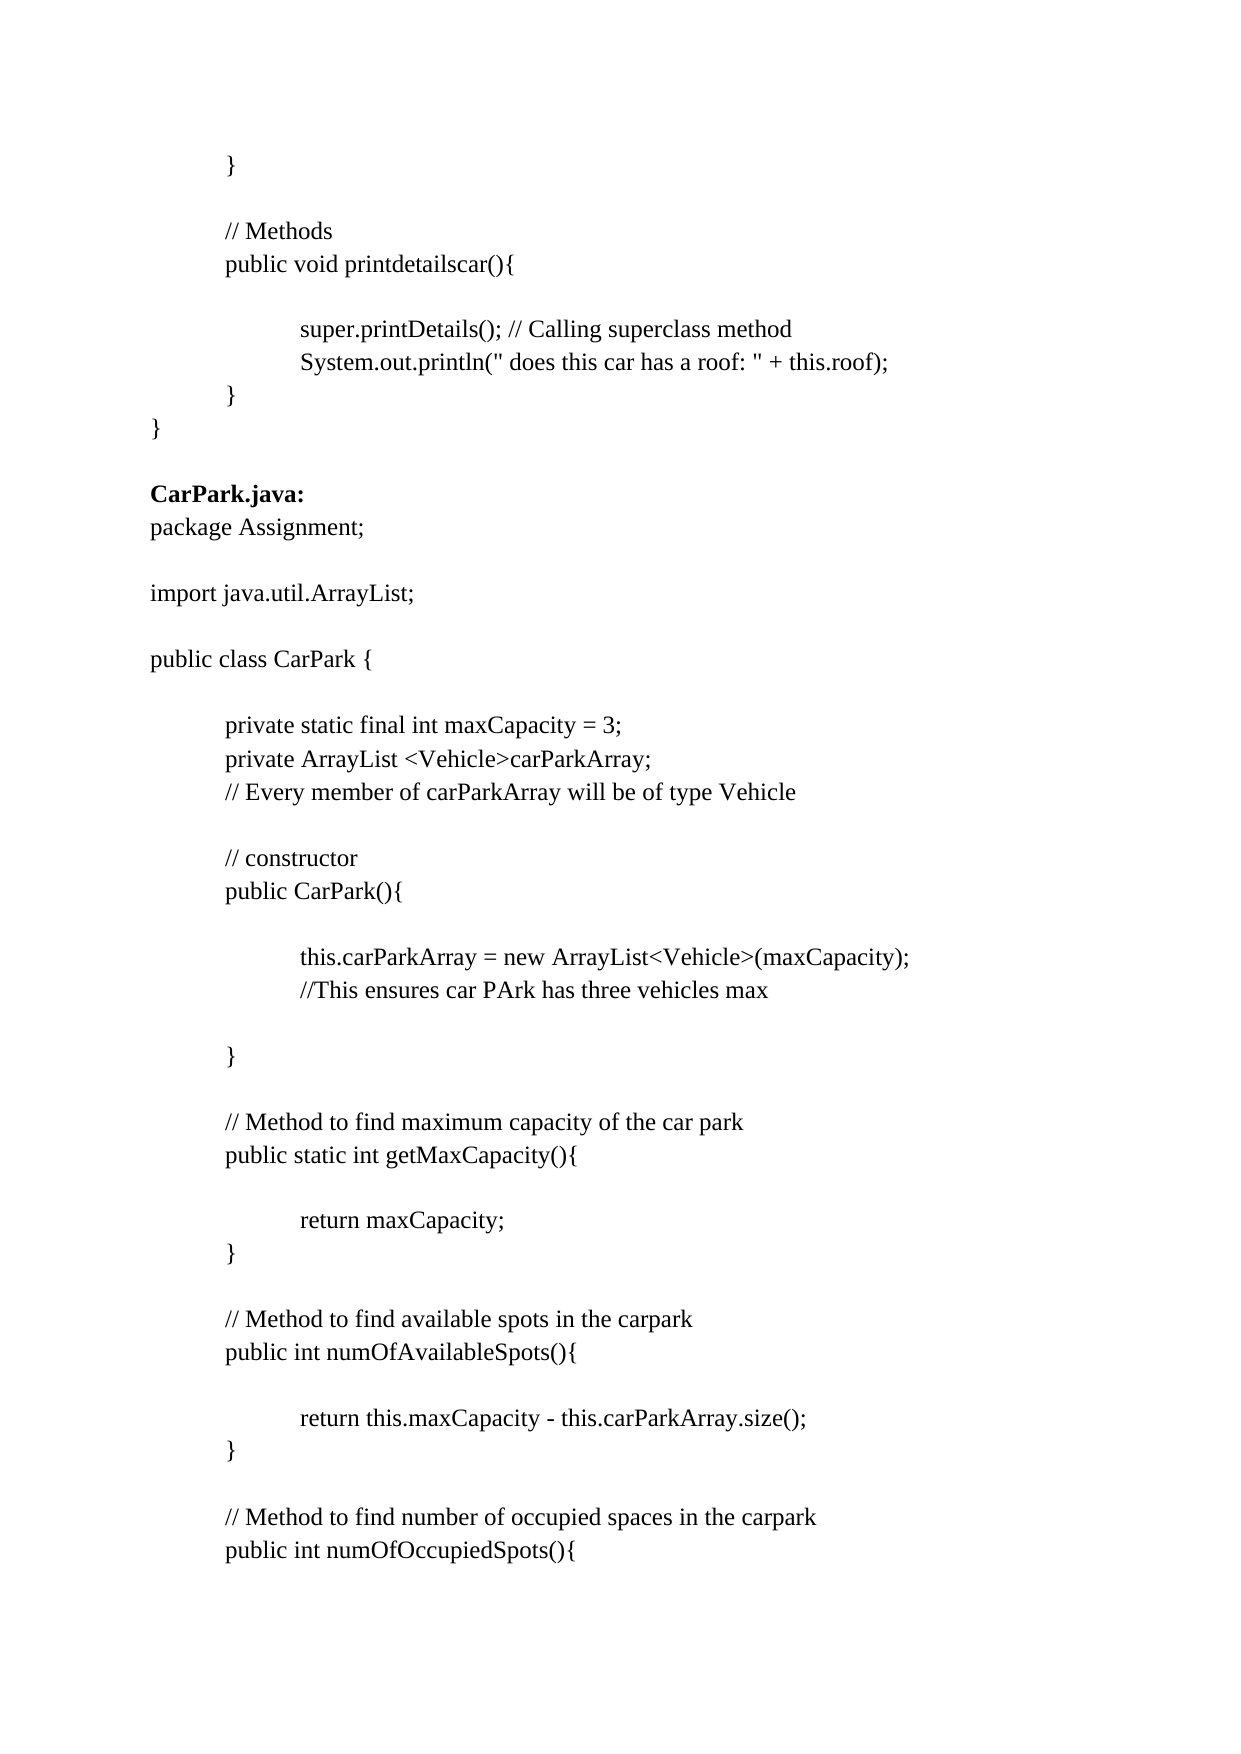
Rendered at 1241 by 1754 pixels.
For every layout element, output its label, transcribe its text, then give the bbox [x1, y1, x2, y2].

text this.carParkArray = new ArrayList<Vehicle>(maxCapacity); [150, 942, 1090, 971]
text //This ensures car PArk has three vehicles max [150, 975, 1090, 1003]
text private ArrayList <Vehicle>carParkArray; [150, 744, 1090, 772]
text public int numOfAvailableSpots(){ [150, 1337, 1090, 1366]
text public CarPark(){ [150, 876, 1090, 904]
text CarPark.java: [150, 479, 1090, 508]
text package Assignment; [150, 512, 1090, 541]
text public class CarPark { [150, 644, 1090, 673]
text public void printdetailscar(){ [150, 249, 1090, 278]
text // constructor [150, 843, 1090, 871]
text public int numOfOccupiedSpots(){ [150, 1535, 1090, 1563]
text private static final int maxCapacity = 3; [150, 711, 1090, 739]
text // Every member of carParkArray will be of type Vehicle [150, 777, 1090, 805]
text // Method to find number of occupied spaces in the carpark [150, 1502, 1090, 1530]
text public static int getMaxCapacity(){ [150, 1140, 1090, 1169]
text } [150, 1238, 1090, 1267]
text // Methods [150, 216, 1090, 245]
text } [150, 150, 1090, 179]
text // Method to find maximum capacity of the car park [150, 1107, 1090, 1136]
text return maxCapacity; [150, 1205, 1090, 1234]
text super.printDetails(); // Calling superclass method [150, 314, 1090, 343]
text // Method to find available spots in the carpark [150, 1304, 1090, 1333]
text import java.util.ArrayList; [150, 578, 1090, 607]
text } [150, 1041, 1090, 1069]
text } [150, 413, 1090, 442]
text } [150, 380, 1090, 409]
text } [150, 1436, 1090, 1464]
text System.out.println(" does this car has a roof: " + this.roof); [150, 347, 1090, 376]
text return this.maxCapacity - this.carParkArray.size(); [150, 1403, 1090, 1431]
